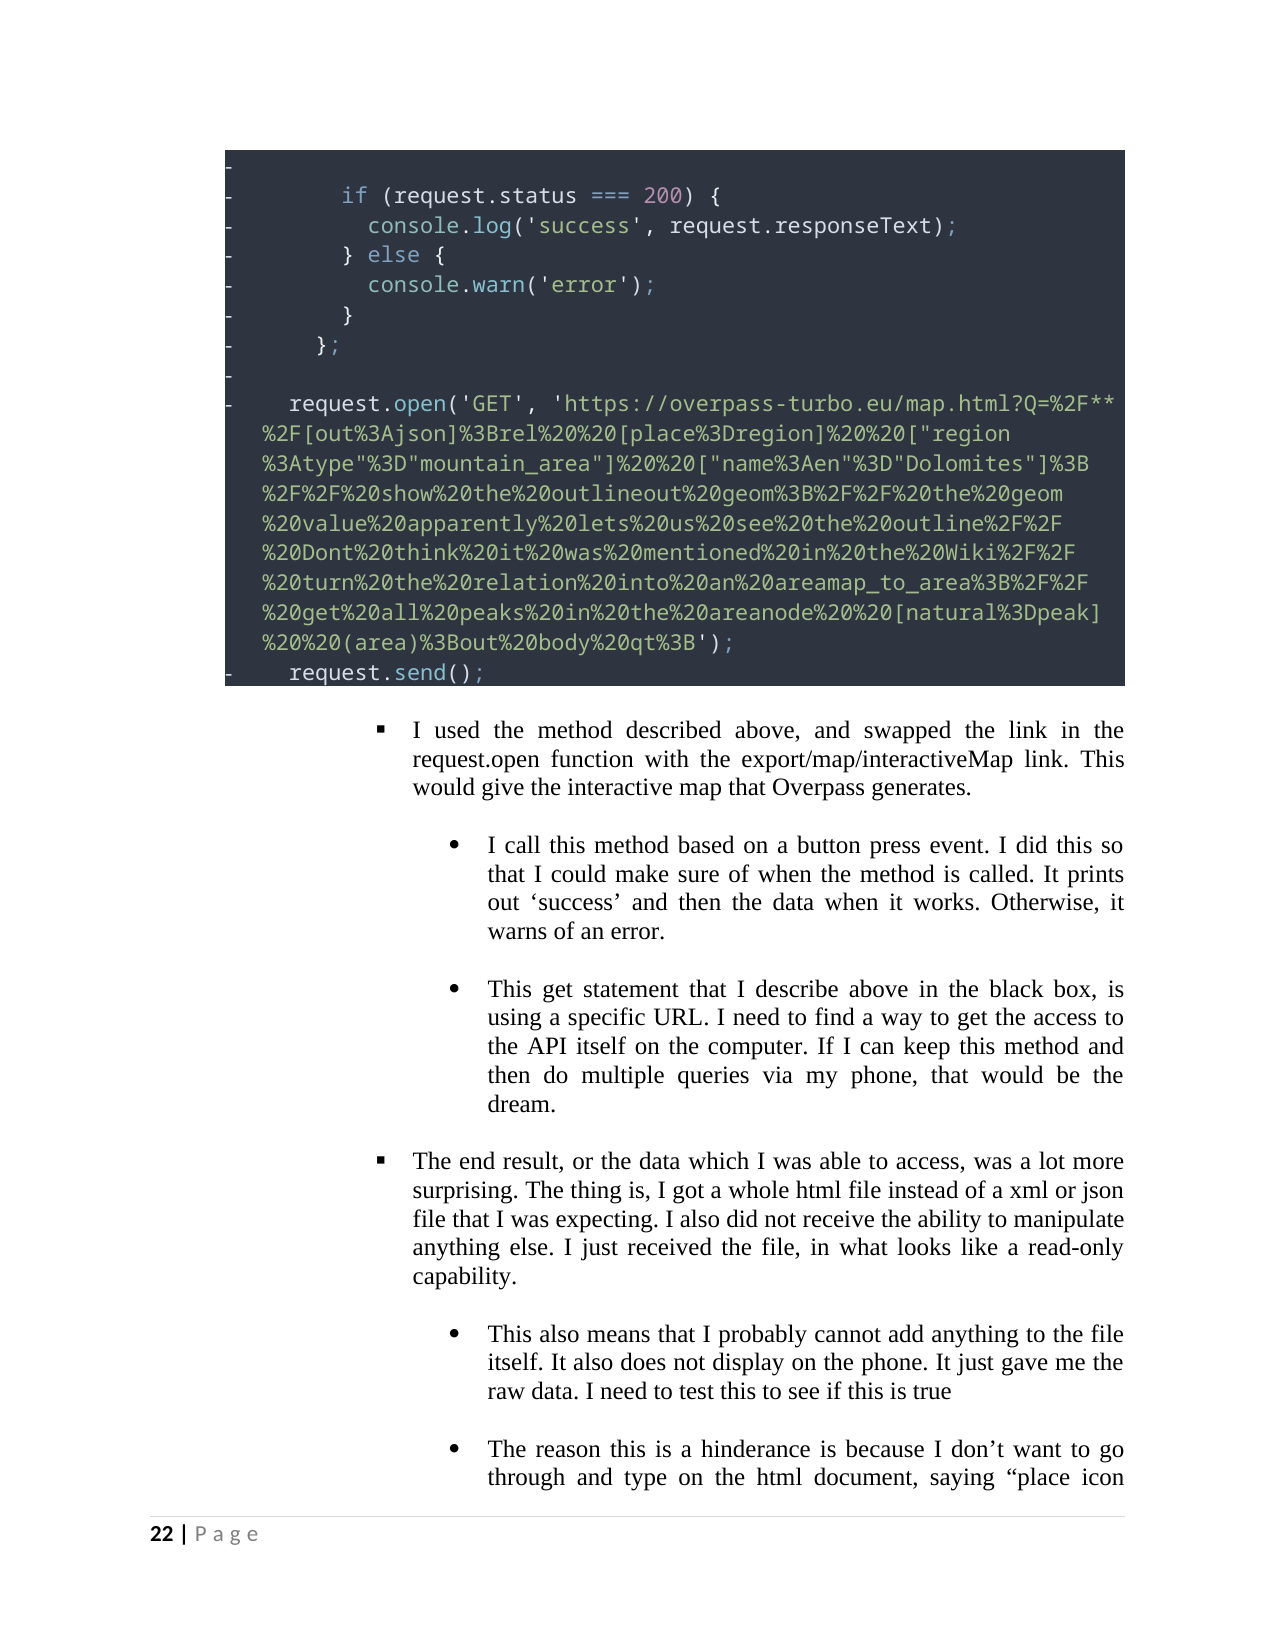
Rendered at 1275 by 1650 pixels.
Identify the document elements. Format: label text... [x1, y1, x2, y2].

list This get statement that I describe above in the black box, is using a specific URL. I need to find a way to get the access to the API itself on the computer. If I can keep this method and then do multiple queries via my phone, that would be the dream. [450, 974, 1125, 1117]
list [450, 1434, 1125, 1491]
list if (request.status === 200) { [225, 180, 1125, 209]
list request.open('GET', 'https://overpass-turbo.eu/map.html?Q=%2F**%2F[out%3Ajson]%3Brel%20%20[place%3Dregion]%20%20["region%3Atype"%3D"mountain_area"]%20%20["name%3Aen"%3D"Dolomites"]%3B%2F%2F%20show%20the%20outlineout%20geom%3B%2F%2F%20the%20geom%20value%20apparently%20lets%20us%20see%20the%20outline%2F%2F%20Dont%20think%20it%20was%20mentioned%20in%20the%20Wiki%2F%2F%20turn%20the%20relation%20into%20an%20areamap_to_area%3B%2F%2F%20get%20all%20peaks%20in%20the%20areanode%20%20[natural%3Dpeak]%20%20(area)%3Bout%20body%20qt%3B'); [225, 388, 1125, 656]
list console.warn('error'); [225, 269, 1125, 299]
list This also means that I probably cannot add anything to the file itself. It also does not display on the phone. It just gave me the raw data. I need to test this to see if this is true [450, 1319, 1125, 1405]
list } [225, 299, 1125, 329]
list }; [225, 329, 1125, 358]
list request.send(); [225, 656, 1125, 686]
list console.log('success', request.responseText); [225, 209, 1125, 239]
list I used the method described above, and swapped the link in the request.open function with the export/map/interactiveMap link. This would give the interactive map that Overpass generates. [375, 715, 1125, 801]
list I call this method based on a button press event. I did this so that I could make sure of when the method is called. It prints out ‘success’ and then the data when it works. Otherwise, it warns of an error. [450, 830, 1125, 945]
list The end result, or the data which I was able to access, was a lot more surprising. The thing is, I got a whole html file instead of a xml or json file that I was expecting. I also did not receive the ability to manipulate anything else. I just received the file, in what looks like a read-only capability. [375, 1146, 1125, 1290]
list } else { [225, 239, 1125, 269]
